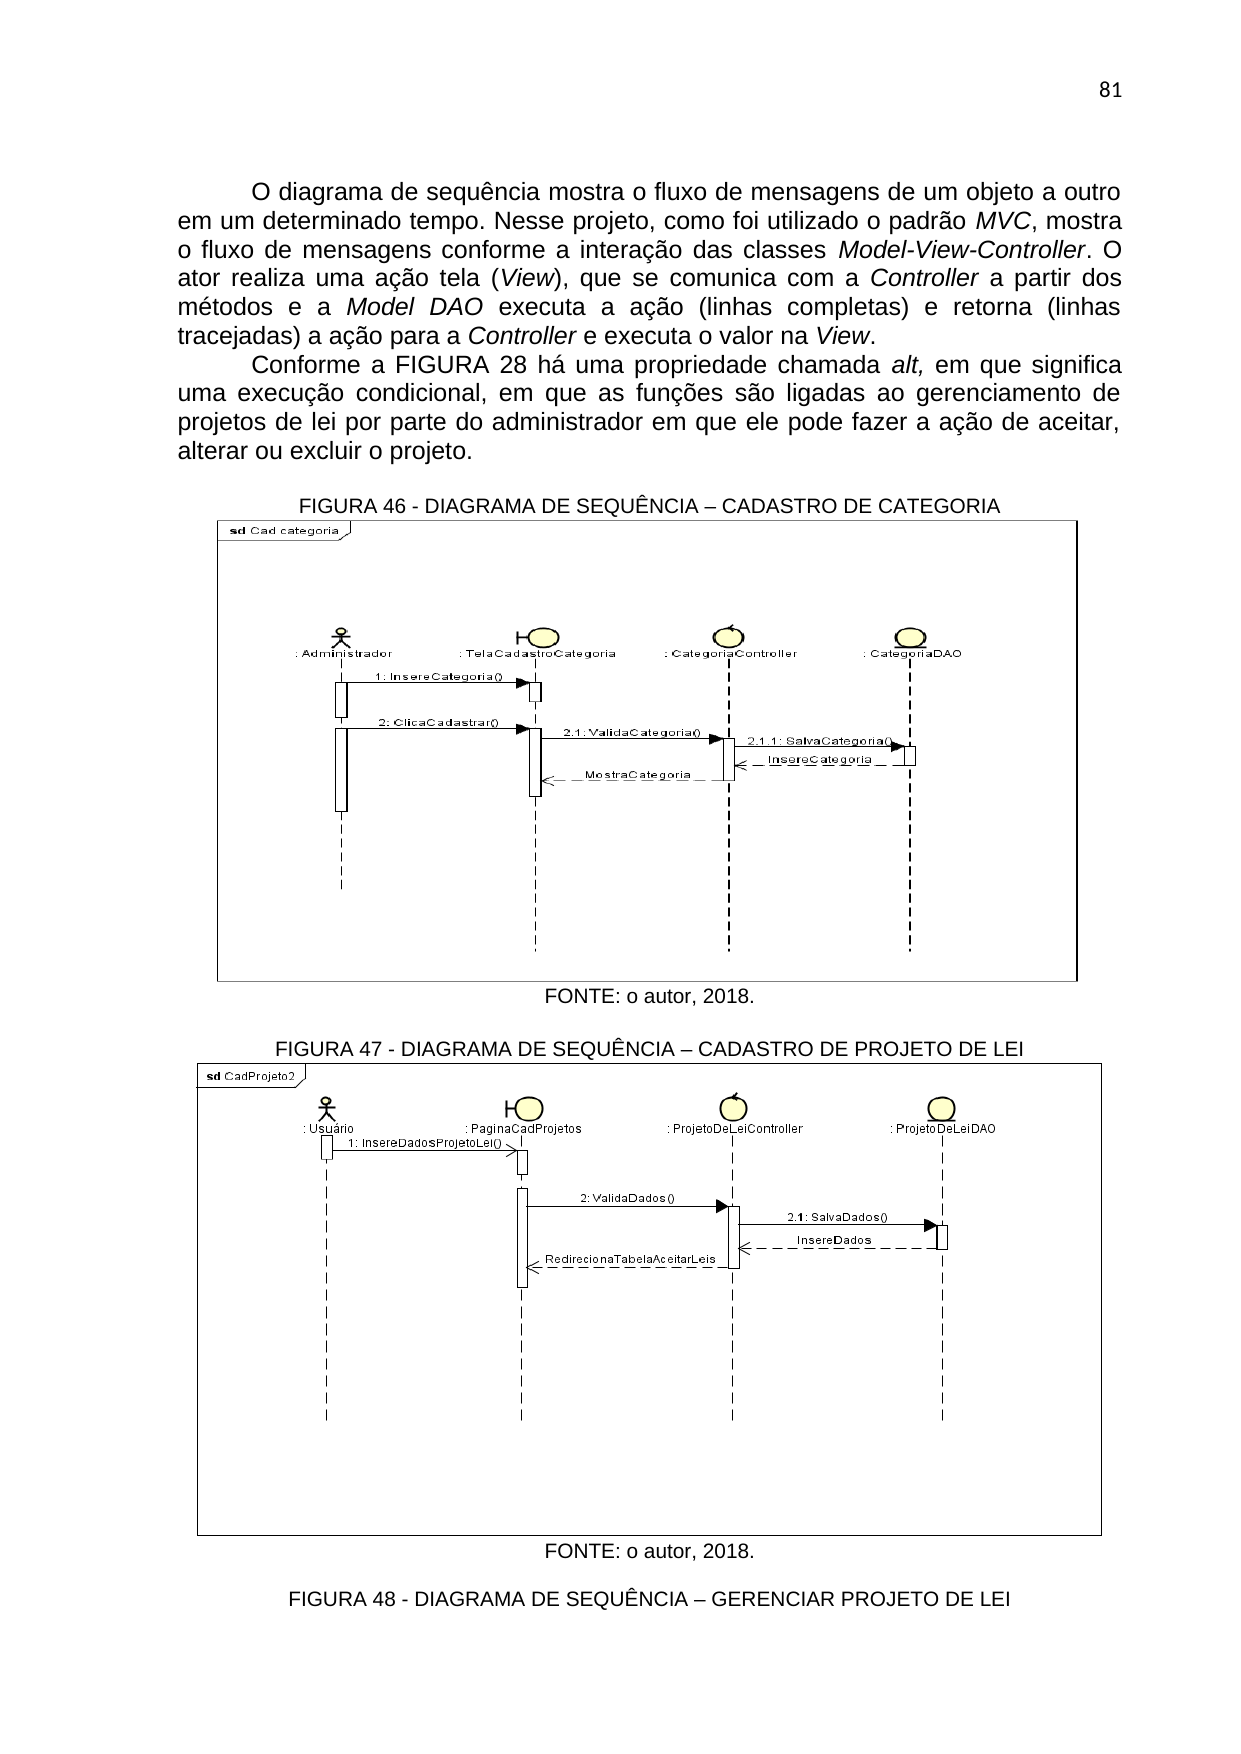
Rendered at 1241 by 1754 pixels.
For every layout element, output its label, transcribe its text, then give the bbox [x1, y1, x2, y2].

text O diagrama de sequência mostra o fluxo de mensagens de um objeto a outro em um determinado tempo. Nesse projeto, como foi utilizado o padrão MVC, mostra o fluxo de mensagens conforme a interação das classes Model-View-Controller. O ator realiza uma ação tela (View), que se comunica com a Controller a partir dos métodos e a Model DAO executa a ação (linhas completas) e retorna (linhas tracejadas) a ação para a Controller e executa o valor na View. [177, 177, 1122, 350]
picture [215, 517, 1084, 985]
text FIGURA 47 - Diagrama de Sequência – Cadastro de Projeto de Lei [177, 1036, 1122, 1060]
text FIGURA 46 - Diagrama de Sequência – Cadastro de Categoria [177, 493, 1122, 517]
text FIGURA 48 - Diagrama de Sequência – Gerenciar Projeto de Lei [177, 1587, 1122, 1611]
text Conforme a FIGURA 28 há uma propriedade chamada alt, em que significa uma execução condicional, em que as funções são ligadas ao gerenciamento de projetos de lei por parte do administrador em que ele pode fazer a ação de aceitar, alterar ou excluir o projeto. [177, 350, 1122, 465]
text FONTE: o autor, 2018. [177, 1539, 1122, 1563]
text FONTE: o autor, 2018. [177, 984, 1122, 1008]
picture [194, 1060, 1106, 1539]
